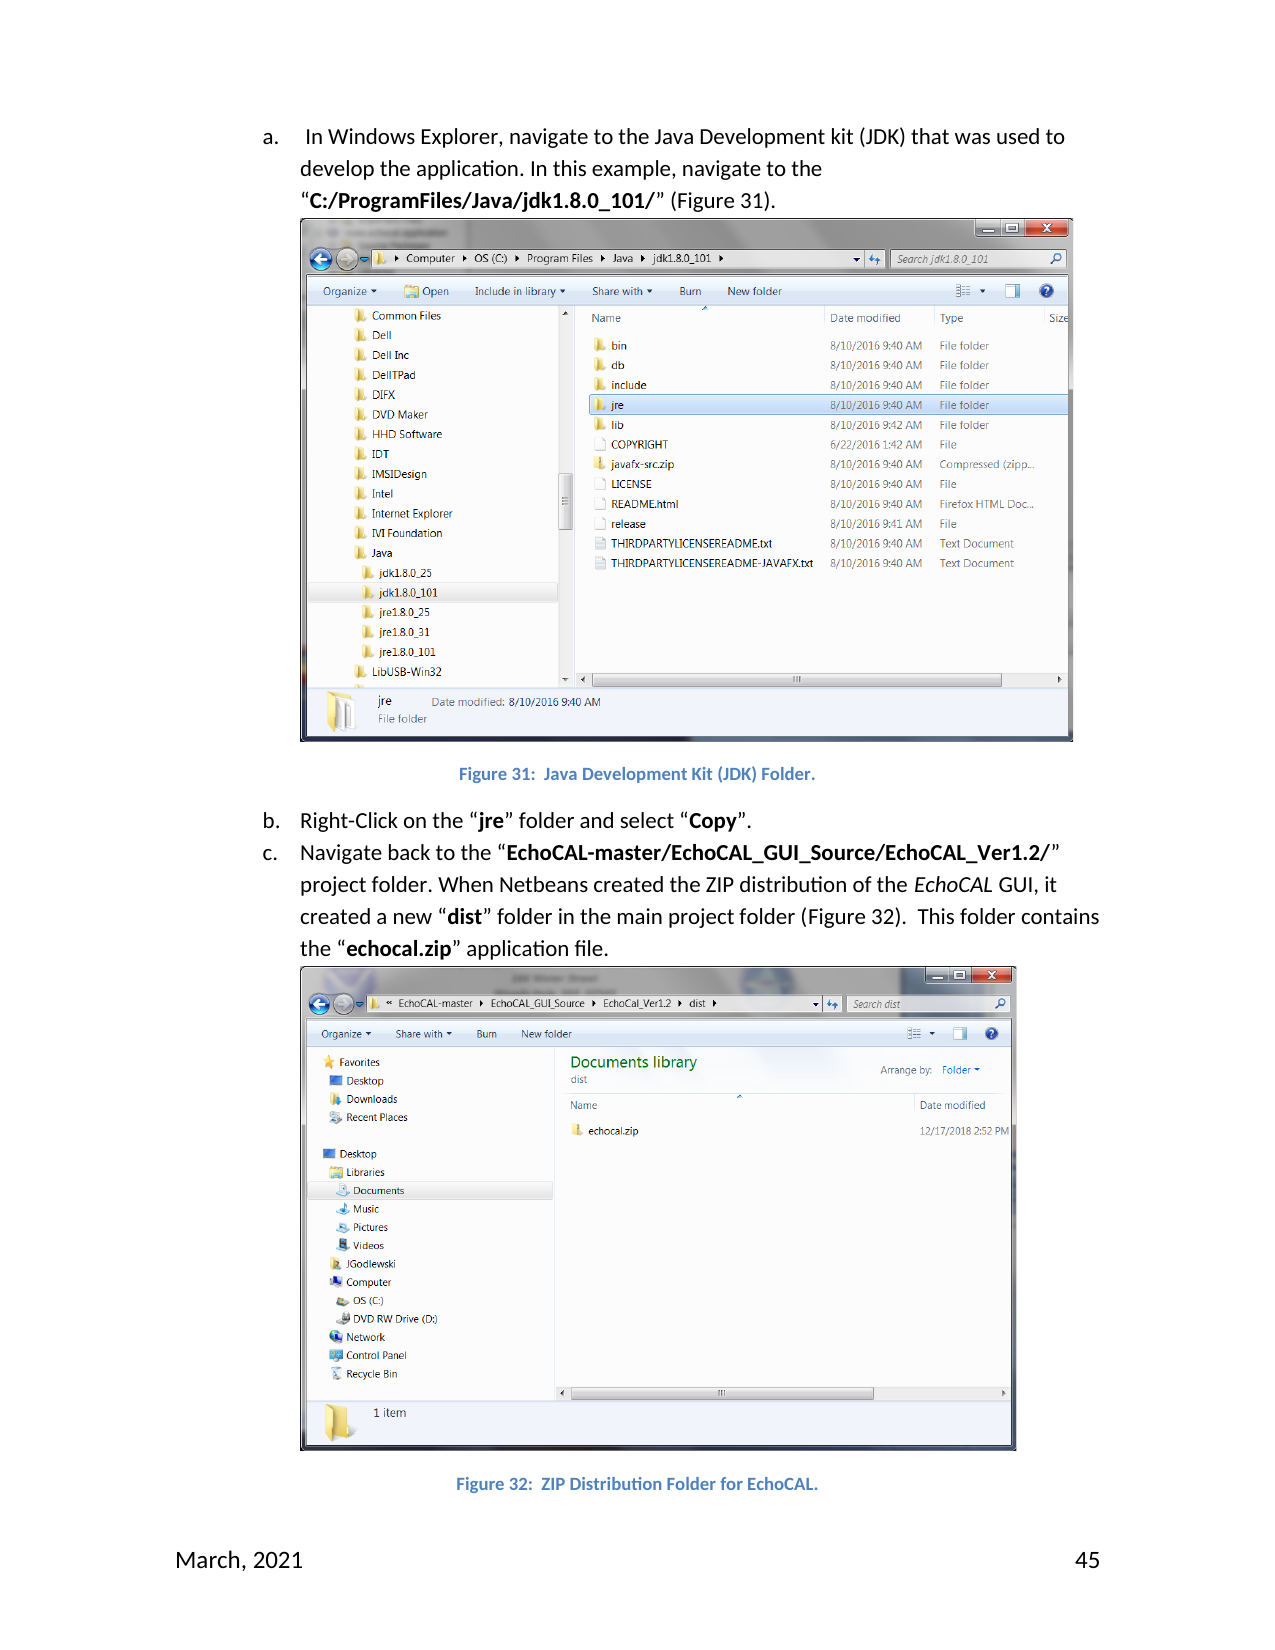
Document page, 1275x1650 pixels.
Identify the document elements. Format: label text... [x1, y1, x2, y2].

text Figure 31: Java Development Kit (JDK) Folder. [150, 762, 1125, 785]
list Navigate back to the “EchoCAL-master/EchoCAL_GUI_Source/EchoCAL_Ver1.2/” project folder. When Netbeans created the ZIP distribution of the EchoCAL GUI, it created a new “dist” folder in the main project folder (Figure 25). This folder contains the “echocal.zip” application file. [262, 838, 1125, 963]
list In Windows Explorer, navigate to the Java Development kit (JDK) that was used to develop the application. In this example, navigate to the “C:/ProgramFiles/Java/jdk1.8.0_101/” (Figure 24). [262, 122, 1125, 214]
picture [300, 218, 1074, 742]
picture [300, 966, 1017, 1451]
text Figure 32: ZIP Distribution Folder for EchoCAL. [150, 1472, 1125, 1495]
list Right-Click on the “jre” folder and select “Copy”. [262, 806, 1125, 834]
